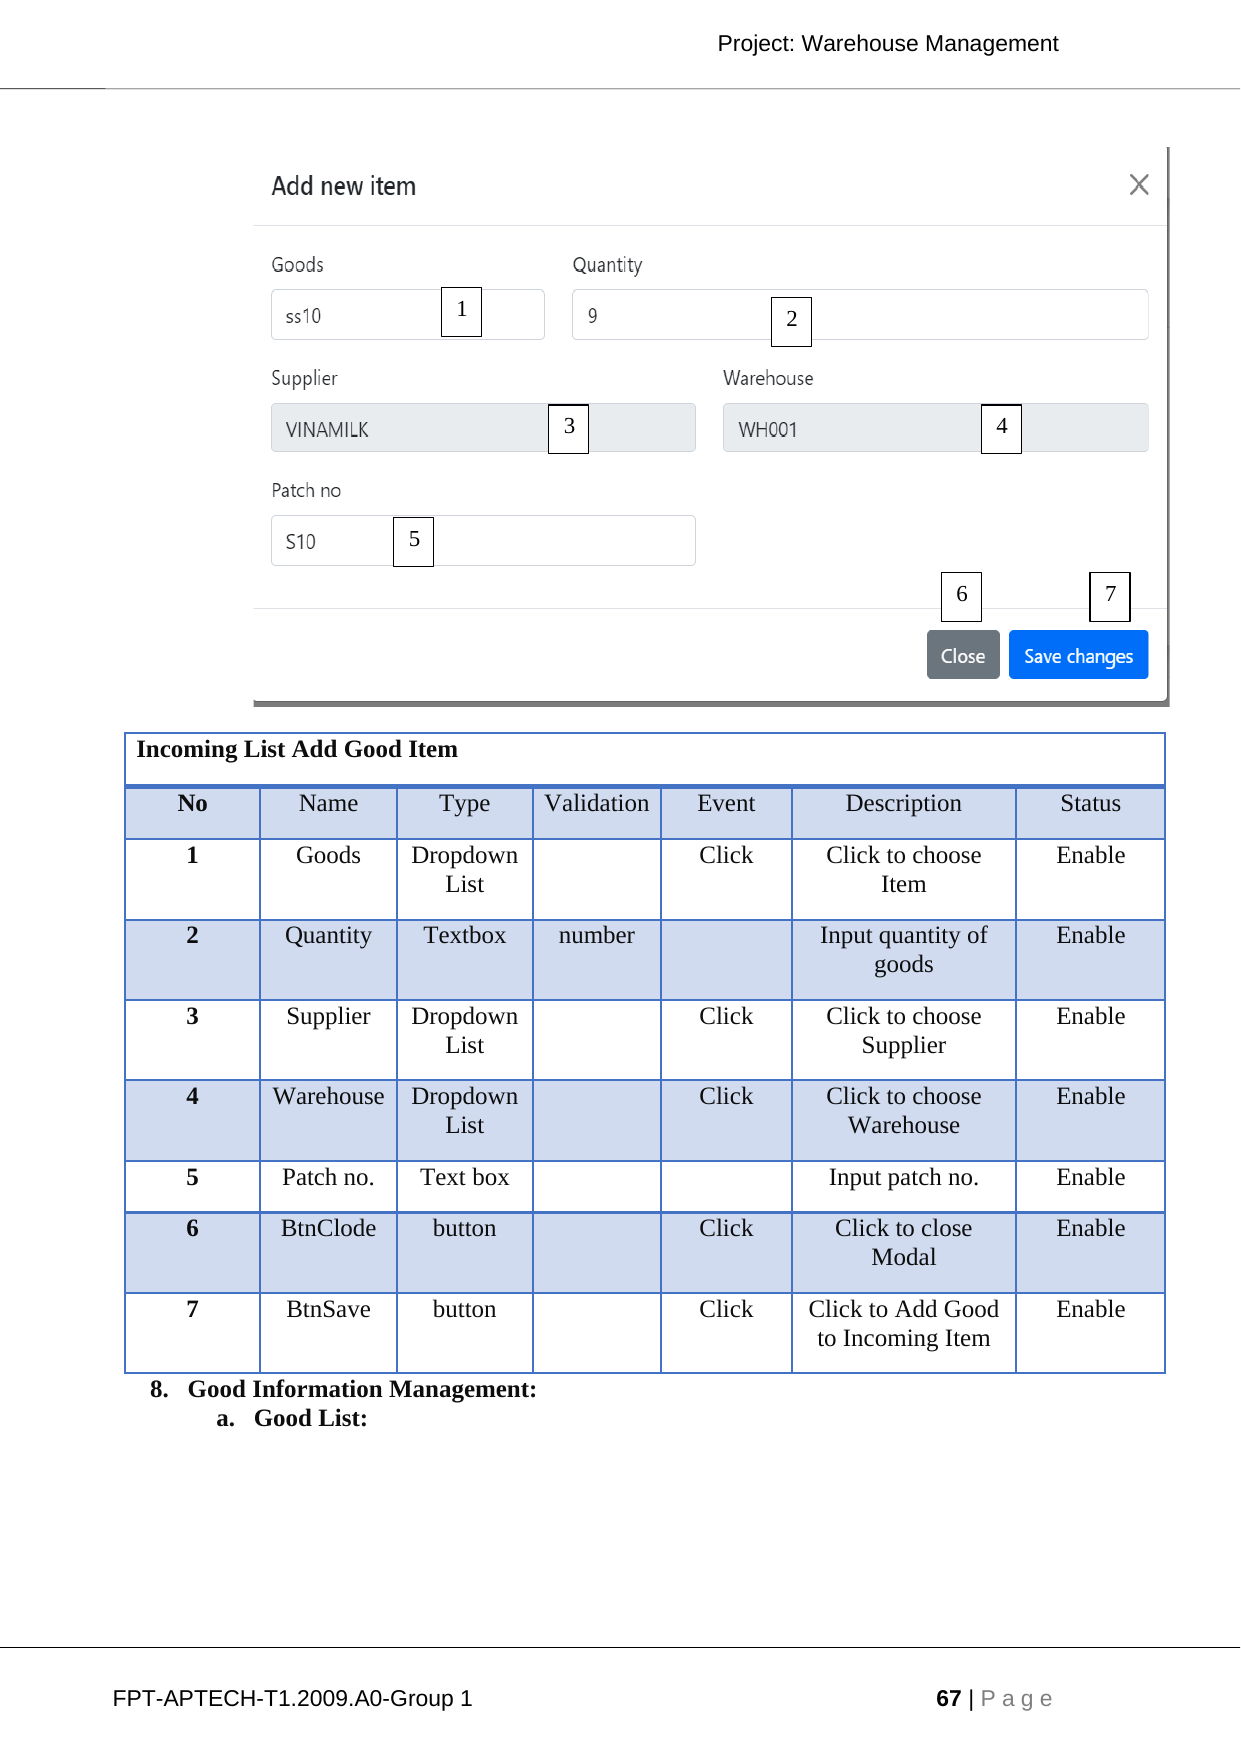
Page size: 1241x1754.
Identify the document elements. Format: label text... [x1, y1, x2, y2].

table_cell 7 [126, 1294, 259, 1372]
table_cell Click to Add Good to Incoming Item [793, 1294, 1015, 1372]
table_cell Patch no. [261, 1162, 396, 1211]
table_cell Supplier [261, 1001, 396, 1079]
picture [253, 147, 1170, 707]
table_cell 1 [126, 840, 259, 918]
table_cell [662, 921, 791, 999]
table_cell [534, 840, 660, 918]
table_cell Click to close Modal [793, 1214, 1015, 1292]
table_cell 5 [126, 1162, 259, 1211]
table_cell Quantity [261, 921, 396, 999]
table_cell 6 [126, 1214, 259, 1292]
table_cell Dropdown List [398, 840, 532, 918]
table_cell 4 [126, 1081, 259, 1160]
table_cell Input patch no. [793, 1162, 1015, 1211]
table_cell [534, 1081, 660, 1160]
table_cell Input quantity of goods [793, 921, 1015, 999]
table_cell BtnSave [261, 1294, 396, 1372]
table_cell number [534, 921, 660, 999]
table_cell Name [261, 789, 396, 838]
table_cell Event [662, 789, 791, 838]
table_cell Textbox [398, 921, 532, 999]
table_cell [662, 1162, 791, 1211]
table_cell Dropdown List [398, 1001, 532, 1079]
list Good List: [216, 1403, 1162, 1432]
table_cell 2 [126, 921, 259, 999]
table_cell Click [662, 1214, 791, 1292]
table_cell Click [662, 1294, 791, 1372]
table_cell Warehouse [261, 1081, 396, 1160]
table_cell Goods [261, 840, 396, 918]
table_cell Enable [1017, 840, 1164, 918]
table_cell 3 [126, 1001, 259, 1079]
table_cell Click [662, 1001, 791, 1079]
table_cell [534, 1294, 660, 1372]
table_cell Click [662, 1081, 791, 1160]
table_header Incoming List Add Good Item [126, 734, 1164, 784]
table_cell Validation [534, 789, 660, 838]
table_cell Status [1017, 789, 1164, 838]
table_cell Enable [1017, 1081, 1164, 1160]
table_cell Click to choose Supplier [793, 1001, 1015, 1079]
table_cell No [126, 789, 259, 838]
table_cell button [398, 1294, 532, 1372]
table_cell [534, 1214, 660, 1292]
table_cell Click [662, 840, 791, 918]
table_cell Click to choose Warehouse [793, 1081, 1015, 1160]
table_cell [534, 1162, 660, 1211]
table_cell Description [793, 789, 1015, 838]
table_cell [534, 1001, 660, 1079]
table_cell Text box [398, 1162, 532, 1211]
table_cell Enable [1017, 1294, 1164, 1372]
table_cell BtnClode [261, 1214, 396, 1292]
table_cell Type [398, 789, 532, 838]
table_cell button [398, 1214, 532, 1292]
list Good Information Management: [150, 1374, 1162, 1403]
table_cell Enable [1017, 1214, 1164, 1292]
table_cell Dropdown List [398, 1081, 532, 1160]
table_cell Enable [1017, 1001, 1164, 1079]
table_cell Click to choose Item [793, 840, 1015, 918]
table_cell Enable [1017, 921, 1164, 999]
table_cell Enable [1017, 1162, 1164, 1211]
